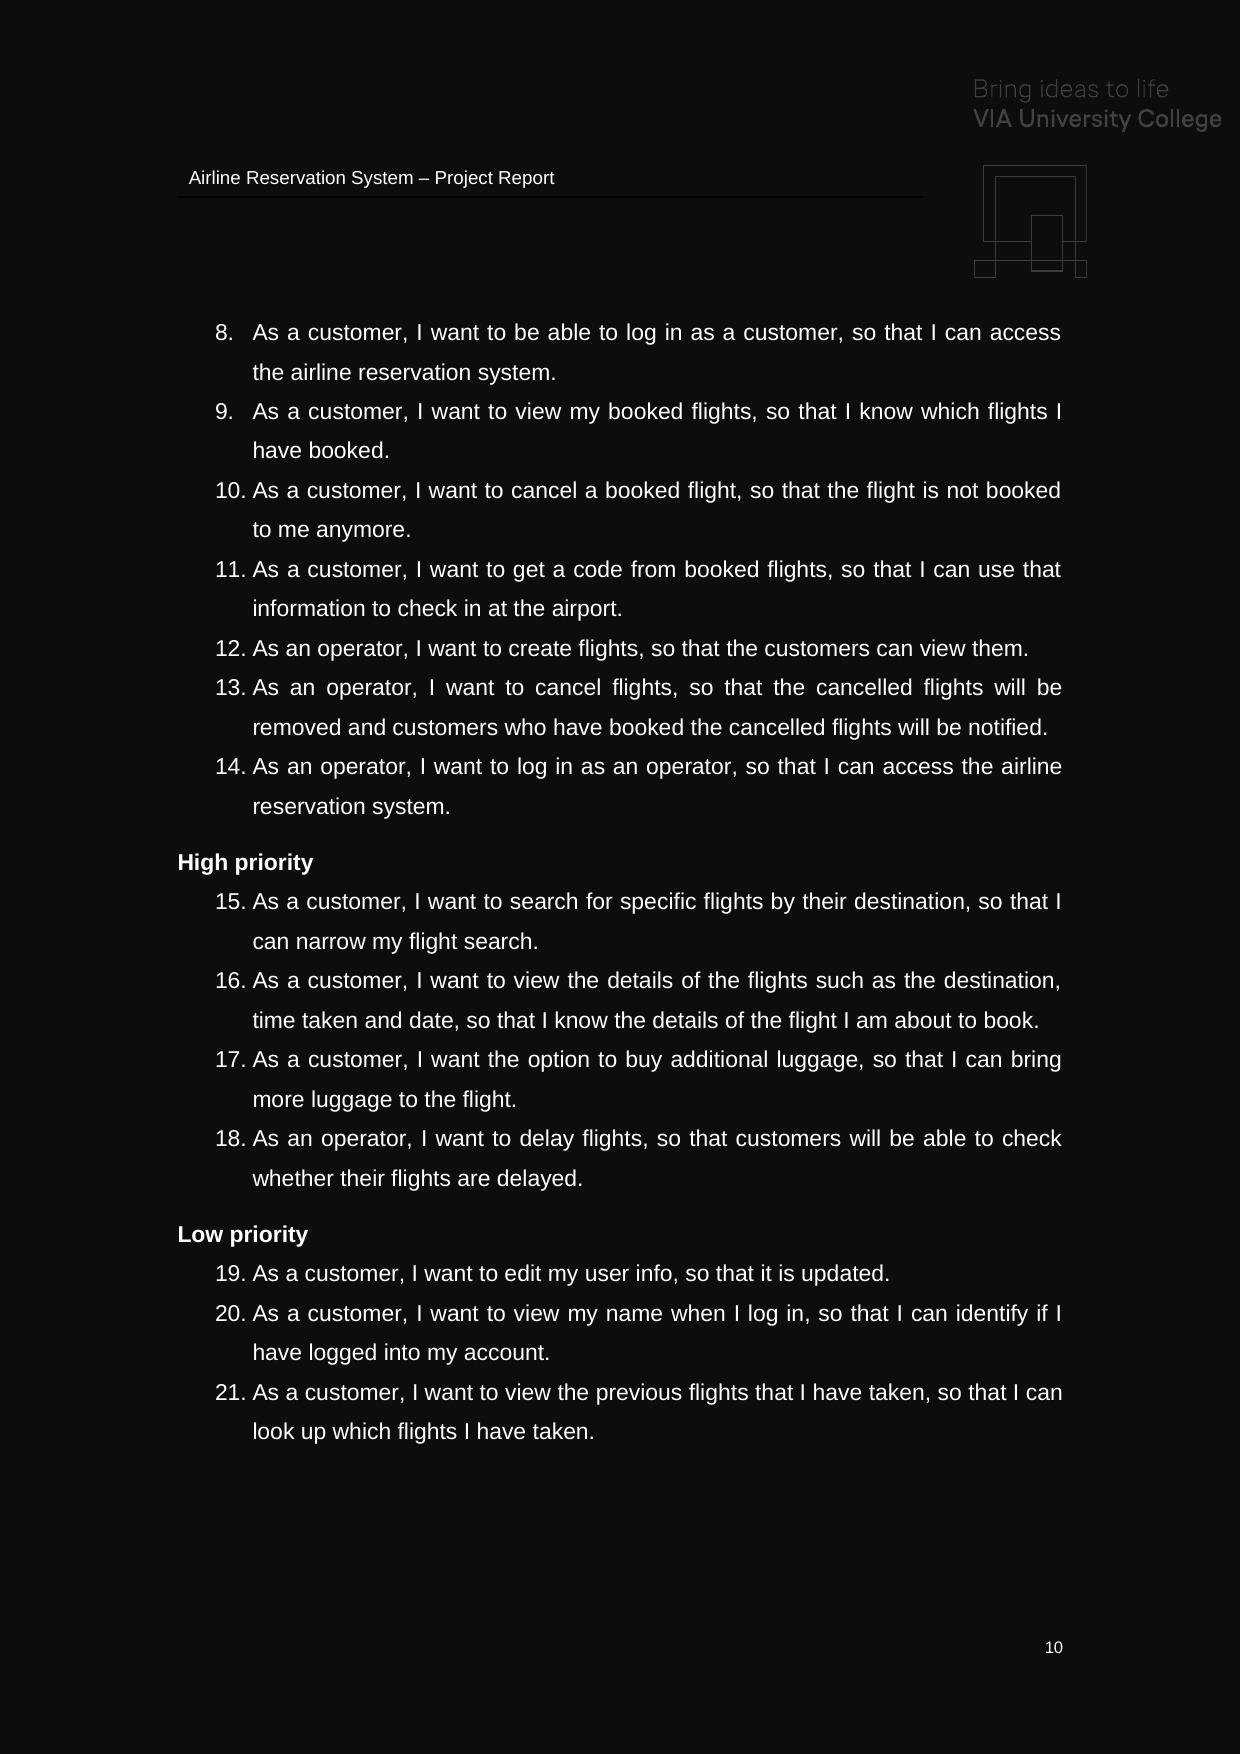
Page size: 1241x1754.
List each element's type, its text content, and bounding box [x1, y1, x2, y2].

list As a customer, I want to edit my user info, so that it is updated. [215, 1260, 1063, 1287]
text Low priority [177, 1221, 1063, 1247]
list As a customer, I want to view the previous flights that I have taken, so that I can look up which flights I have taken. [215, 1379, 1063, 1444]
list As a customer, I want to cancel a booked flight, so that the flight is not booked to me anymore. [215, 477, 1063, 543]
list As a customer, I want to get a code from booked flights, so that I can use that information to check in at the airport. [215, 556, 1063, 622]
list As a customer, I want the option to buy additional luggage, so that I can bring more luggage to the flight. [215, 1046, 1063, 1112]
list As a customer, I want to search for specific flights by their destination, so that I can narrow my flight search. [215, 888, 1063, 954]
list As a customer, I want to view my booked flights, so that I know which flights I have booked. [215, 398, 1063, 464]
list As a customer, I want to be able to log in as a customer, so that I can access the airline reservation system. [215, 319, 1063, 385]
list As an operator, I want to cancel flights, so that the cancelled flights will be removed and customers who have booked the cancelled flights will be notified. [215, 674, 1063, 740]
list As a customer, I want to view the details of the flights such as the destination, time taken and date, so that I know the details of the flight I am about to book. [215, 967, 1063, 1033]
list As a customer, I want to view my name when I log in, so that I can identify if I have logged into my account. [215, 1300, 1063, 1366]
list As an operator, I want to delay flights, so that customers will be able to check whether their flights are delayed. [215, 1125, 1063, 1191]
list As an operator, I want to create flights, so that the customers can view them. [215, 635, 1063, 661]
text High priority [177, 849, 1063, 875]
list As an operator, I want to log in as an operator, so that I can access the airline reservation system. [215, 753, 1063, 819]
